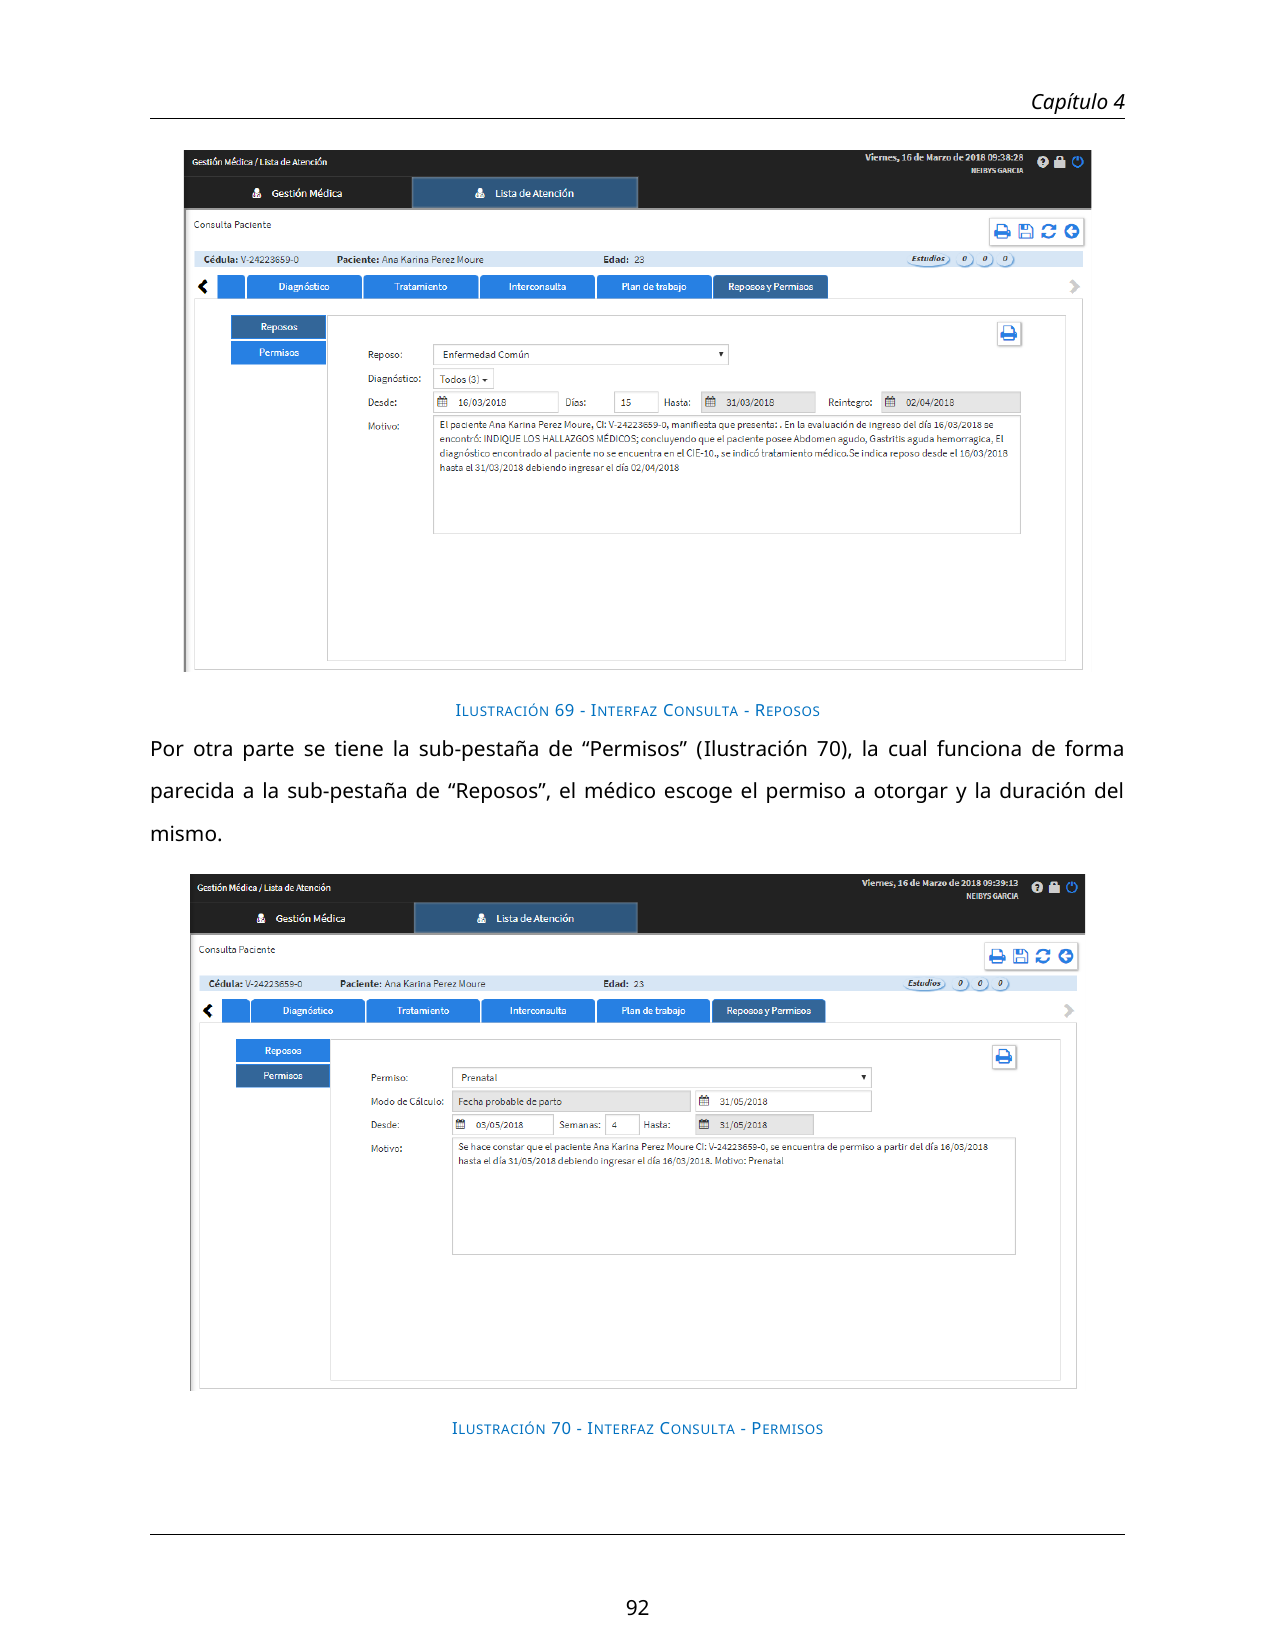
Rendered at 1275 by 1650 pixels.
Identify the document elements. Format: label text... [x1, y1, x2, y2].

text Ilustración 69 - Interfaz Consulta - Reposos [150, 699, 1125, 721]
text Ilustración 70 - Interfaz Consulta - Permisos [150, 1417, 1125, 1439]
picture [183, 150, 1092, 672]
text Por otra parte se tiene la sub-pestaña de “Permisos” (Ilustración 70), la cual funciona de forma parecida a la sub-pestaña de “Reposos”, el médico escoge el permiso a otorgar y la duración del mismo. [150, 734, 1125, 847]
picture [190, 874, 1086, 1391]
